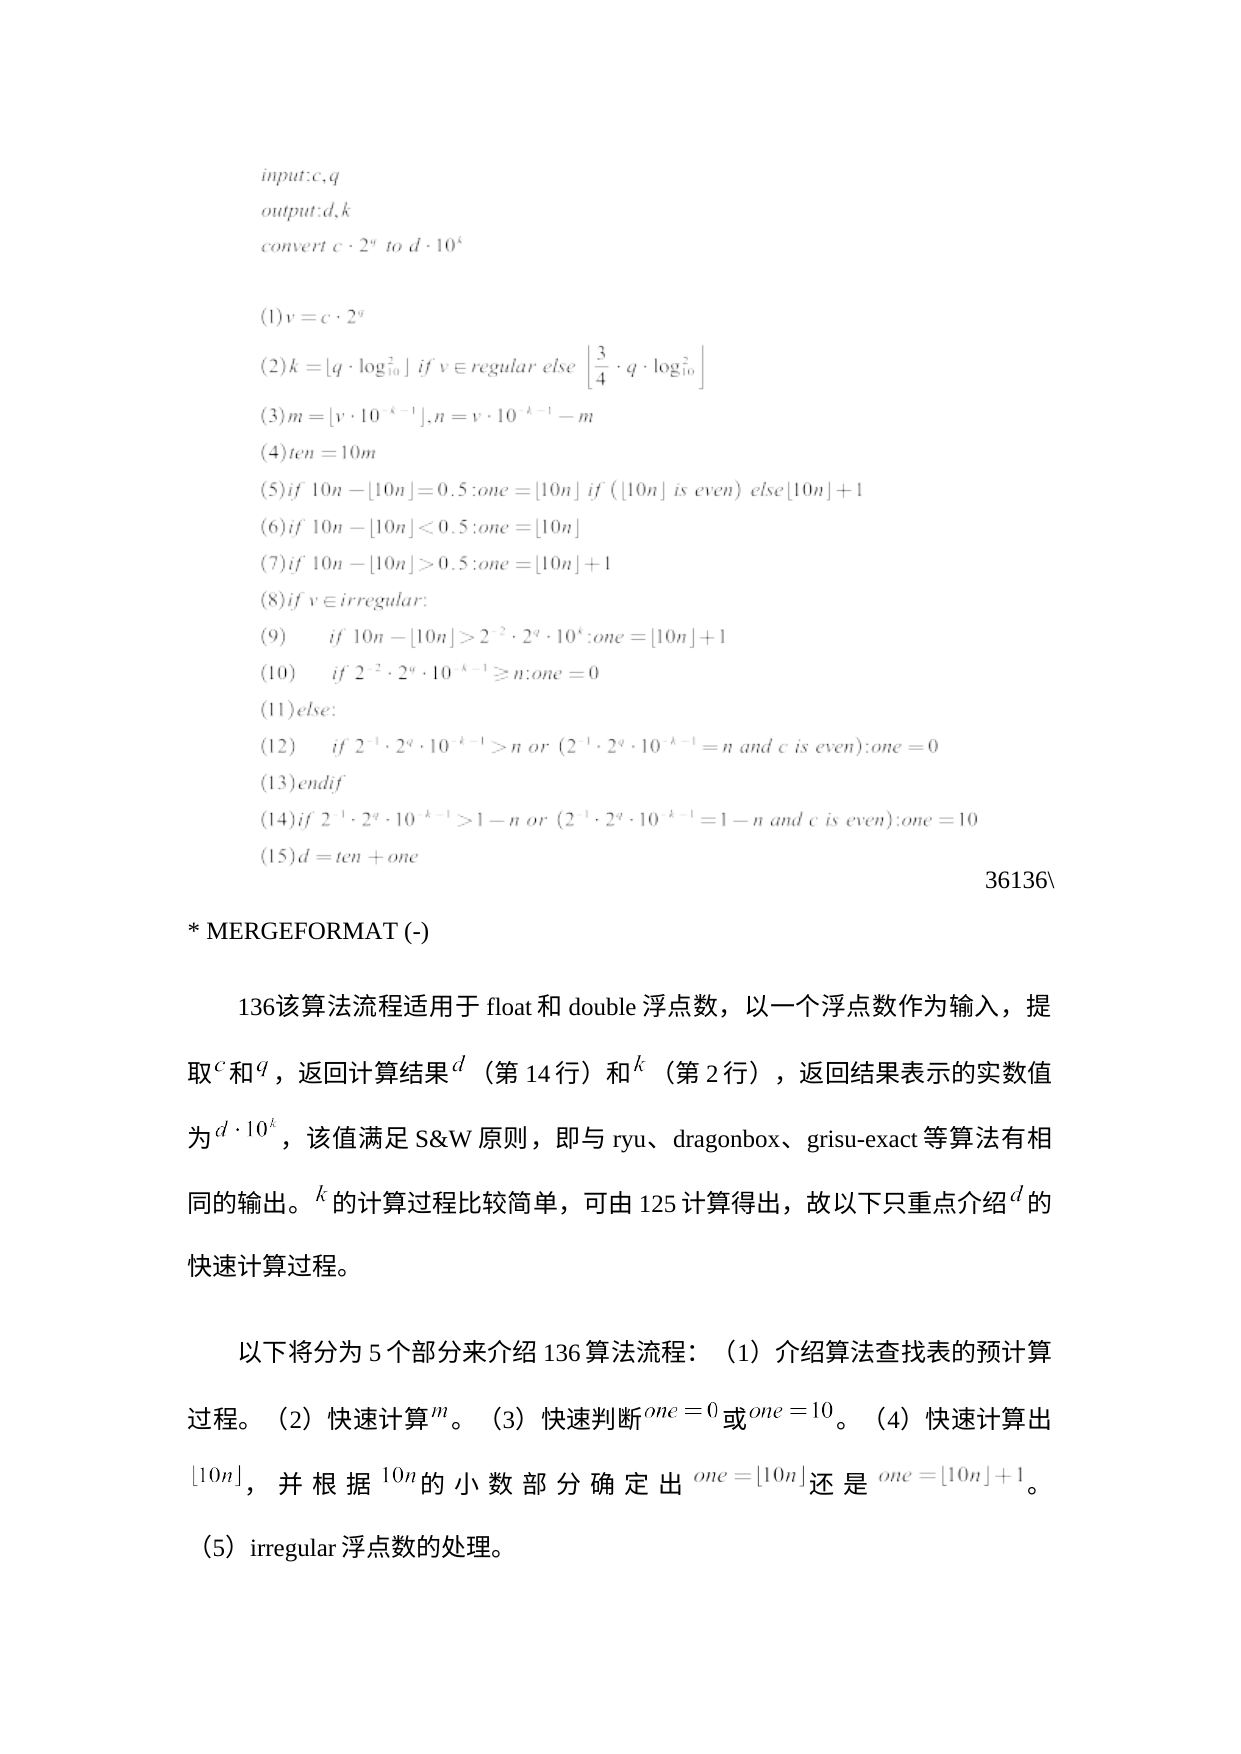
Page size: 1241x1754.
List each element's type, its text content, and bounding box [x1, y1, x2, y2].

text 以下将分为5个部分来介绍算法流程：（1）介绍算法查找表的预计算过程。（2）快速计算。（3）快速判断或。（4）快速计算出，并根据的小数部分确定出还是。（5）irregular浮点数的处理。 [187, 1318, 1053, 1578]
text 该算法流程适用于float和double浮点数，以一个浮点数作为输入，提取和，返回计算结果（第14行）和（第2行），返回结果表示的实数值为，该值满足S&W原则，即与ryu、dragonbox、grisu-exact等算法有相同的输出。的计算过程比较简单，可由计算得出，故以下只重点介绍的快速计算过程。 [187, 972, 1053, 1297]
